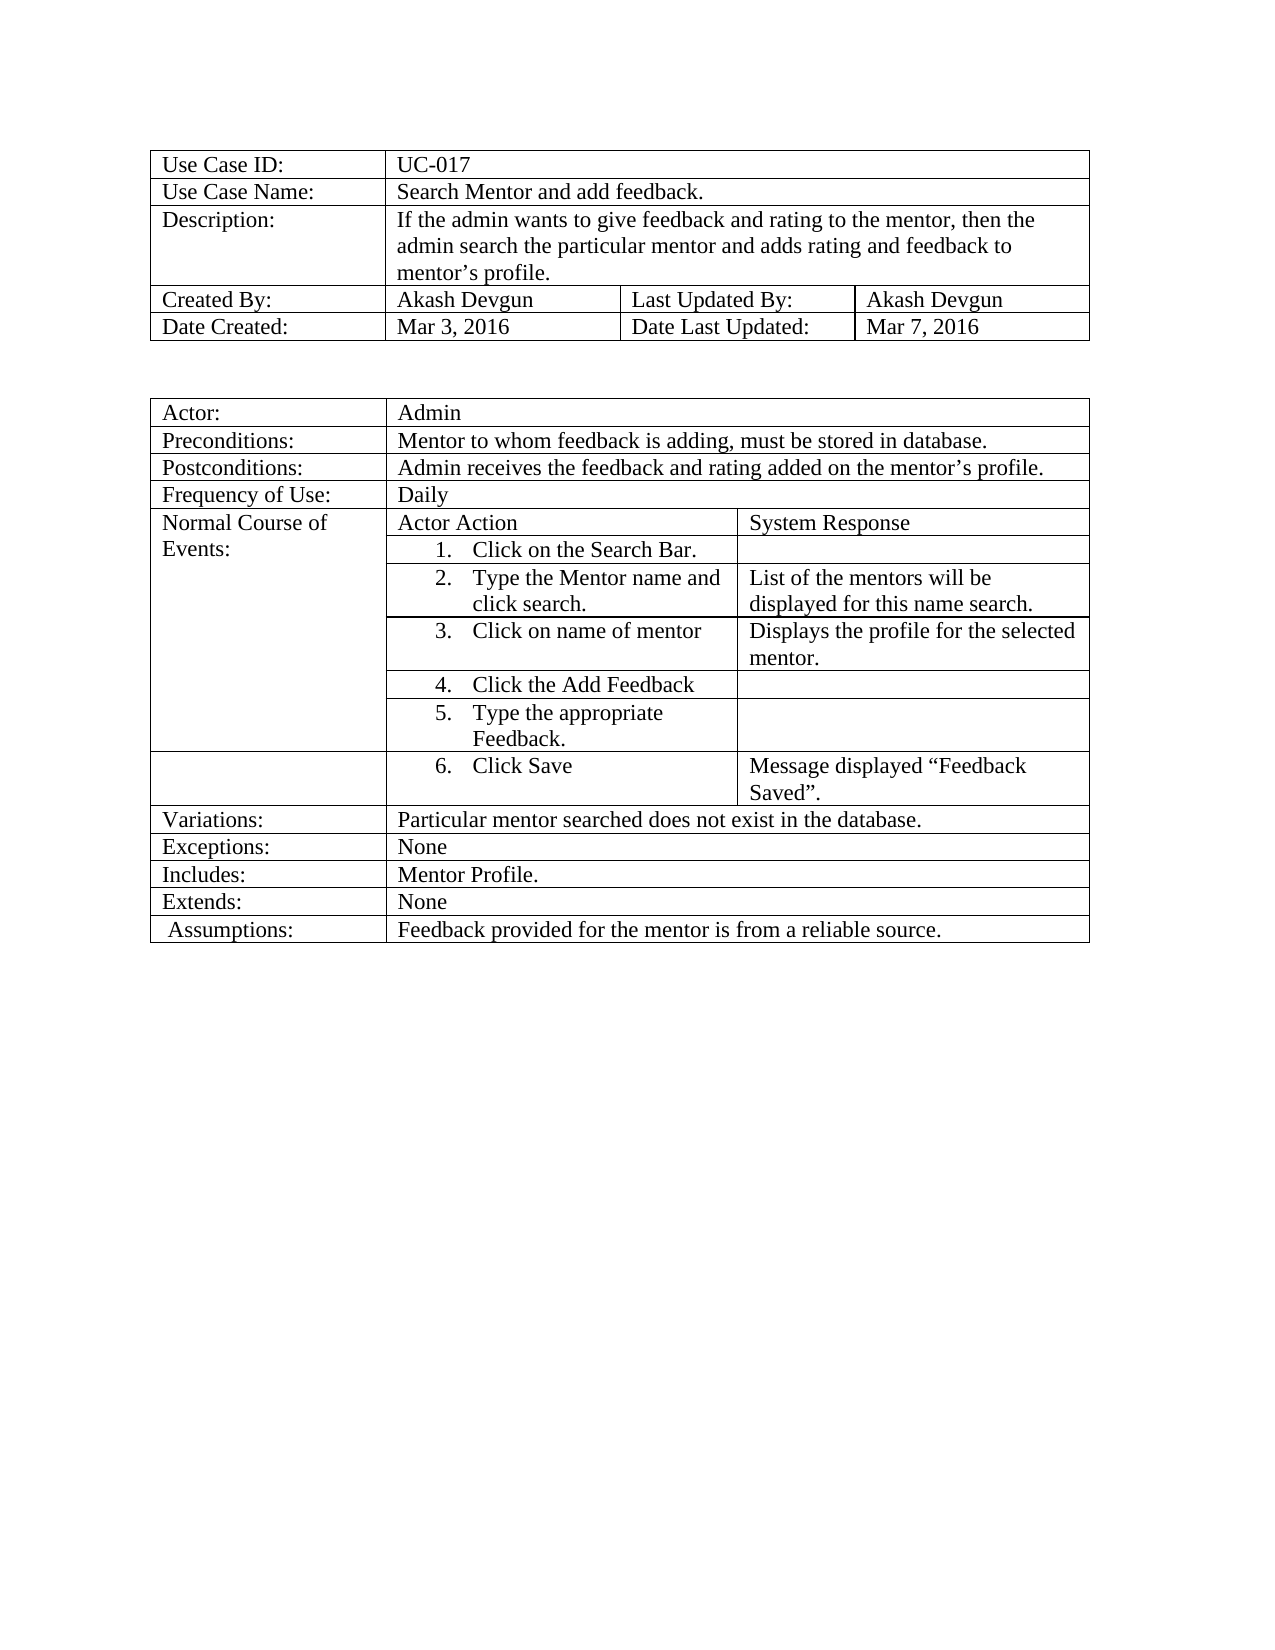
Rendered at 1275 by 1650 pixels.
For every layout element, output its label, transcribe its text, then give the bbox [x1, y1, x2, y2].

table_cell Type the appropriate Feedback. [387, 699, 737, 751]
table_cell Description: [151, 206, 385, 285]
table_cell Last Updated By: [621, 286, 854, 312]
table_cell If the admin wants to give feedback and rating to the mentor, then the admin search the particular mentor and adds rating and feedback to mentor’s profile. [386, 206, 1089, 285]
table_cell Mar 3, 2016 [386, 313, 620, 340]
table_cell List of the mentors will be displayed for this name search. [738, 564, 1089, 616]
table_cell Click Save [387, 752, 737, 805]
table_cell [738, 699, 1089, 751]
table_cell Search Mentor and add feedback. [386, 179, 1089, 205]
table_cell Assumptions: [151, 916, 386, 942]
table_cell Created By: [151, 286, 385, 312]
table_cell Actor Action [387, 509, 737, 535]
table_cell Mar 7, 2016 [856, 313, 1089, 340]
table_cell Normal Course of Events: [151, 509, 386, 751]
table_cell Preconditions: [151, 427, 386, 453]
table_cell Type the Mentor name and click search. [387, 564, 737, 616]
table_header Actor: [151, 399, 386, 426]
table_cell Akash Devgun [386, 286, 620, 312]
table_cell Mentor to whom feedback is adding, must be stored in database. [387, 427, 1089, 453]
table_cell Date Created: [151, 313, 385, 340]
table_cell Click on the Search Bar. [387, 536, 737, 563]
table_cell [151, 752, 386, 805]
table_cell Akash Devgun [856, 286, 1089, 312]
table_cell Click the Add Feedback [387, 671, 737, 697]
table_cell Exceptions: [151, 834, 386, 860]
table_header Admin [387, 399, 1089, 426]
table_cell Click on name of mentor [387, 618, 737, 670]
table_cell Particular mentor searched does not exist in the database. [387, 806, 1089, 832]
table_cell Daily [387, 481, 1089, 508]
table_header Use Case ID: [151, 151, 385, 177]
table_cell Date Last Updated: [621, 313, 854, 340]
table_cell Includes: [151, 861, 386, 887]
table_cell Message displayed “Feedback Saved”. [738, 752, 1089, 805]
table_cell Variations: [151, 806, 386, 832]
table_header UC-017 [386, 151, 1089, 177]
table_cell [738, 671, 1089, 697]
table_cell Use Case Name: [151, 179, 385, 205]
table_cell [738, 536, 1089, 563]
table_cell Displays the profile for the selected mentor. [738, 618, 1089, 670]
table_cell Frequency of Use: [151, 481, 386, 508]
table_cell System Response [738, 509, 1089, 535]
table_cell None [387, 834, 1089, 860]
table_cell Feedback provided for the mentor is from a reliable source. [387, 916, 1089, 942]
table_cell Admin receives the feedback and rating added on the mentor’s profile. [387, 454, 1089, 480]
table_cell Postconditions: [151, 454, 386, 480]
table_cell Extends: [151, 888, 386, 914]
table_cell None [387, 888, 1089, 914]
table_cell Mentor Profile. [387, 861, 1089, 887]
